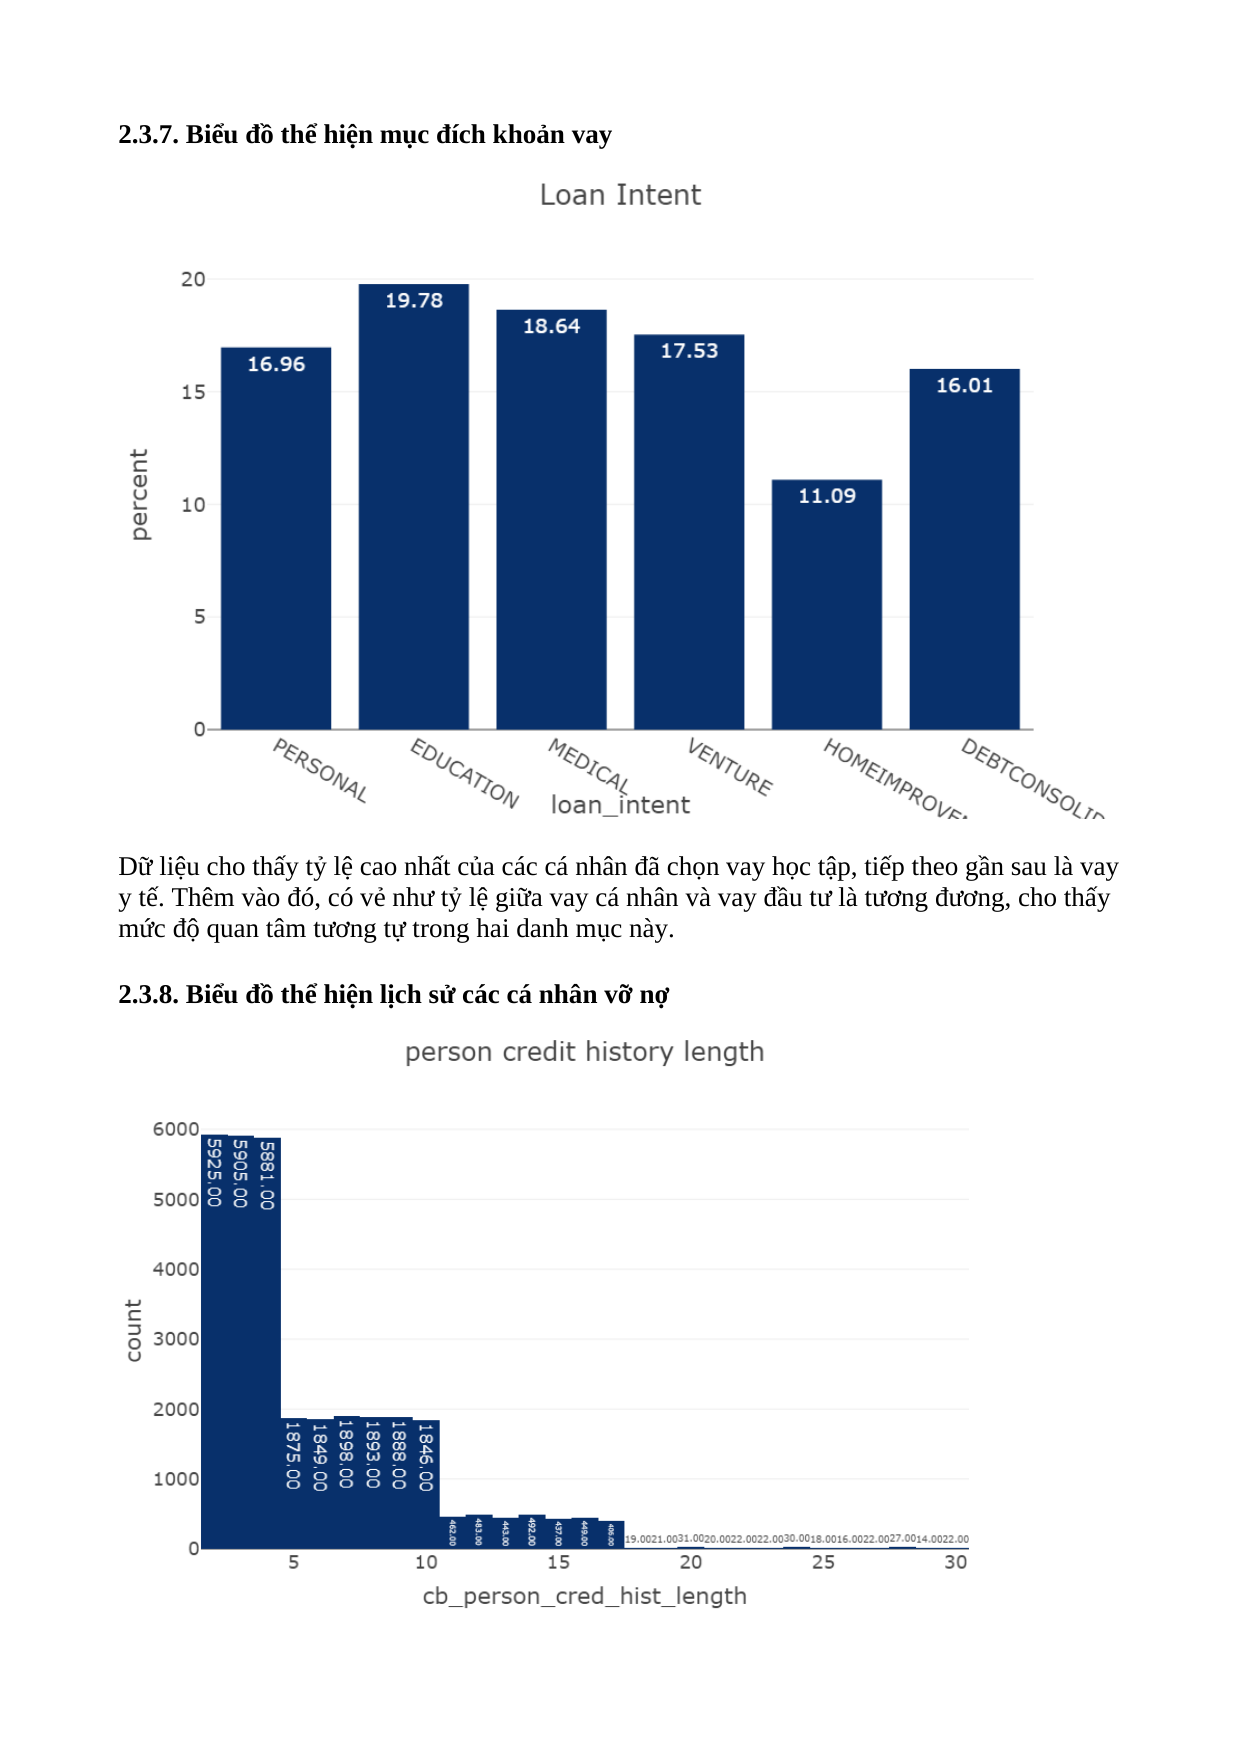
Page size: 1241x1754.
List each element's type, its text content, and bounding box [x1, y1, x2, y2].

subtitle 2.3.8. Biểu đồ thể hiện lịch sử các cá nhân vỡ nợ [118, 978, 1122, 1010]
picture [118, 149, 1123, 819]
text Dữ liệu cho thấy tỷ lệ cao nhất của các cá nhân đã chọn vay học tập, tiếp theo gần sau là vay y tế. Thêm vào đó, có vẻ như tỷ lệ giữa vay cá nhân và vay đầu tư là tương đương, cho thấy mức độ quan tâm tương tự trong hai danh mục này. [118, 850, 1122, 943]
picture [118, 1009, 1052, 1632]
subtitle 2.3.7. Biểu đồ thể hiện mục đích khoản vay [118, 118, 1122, 149]
